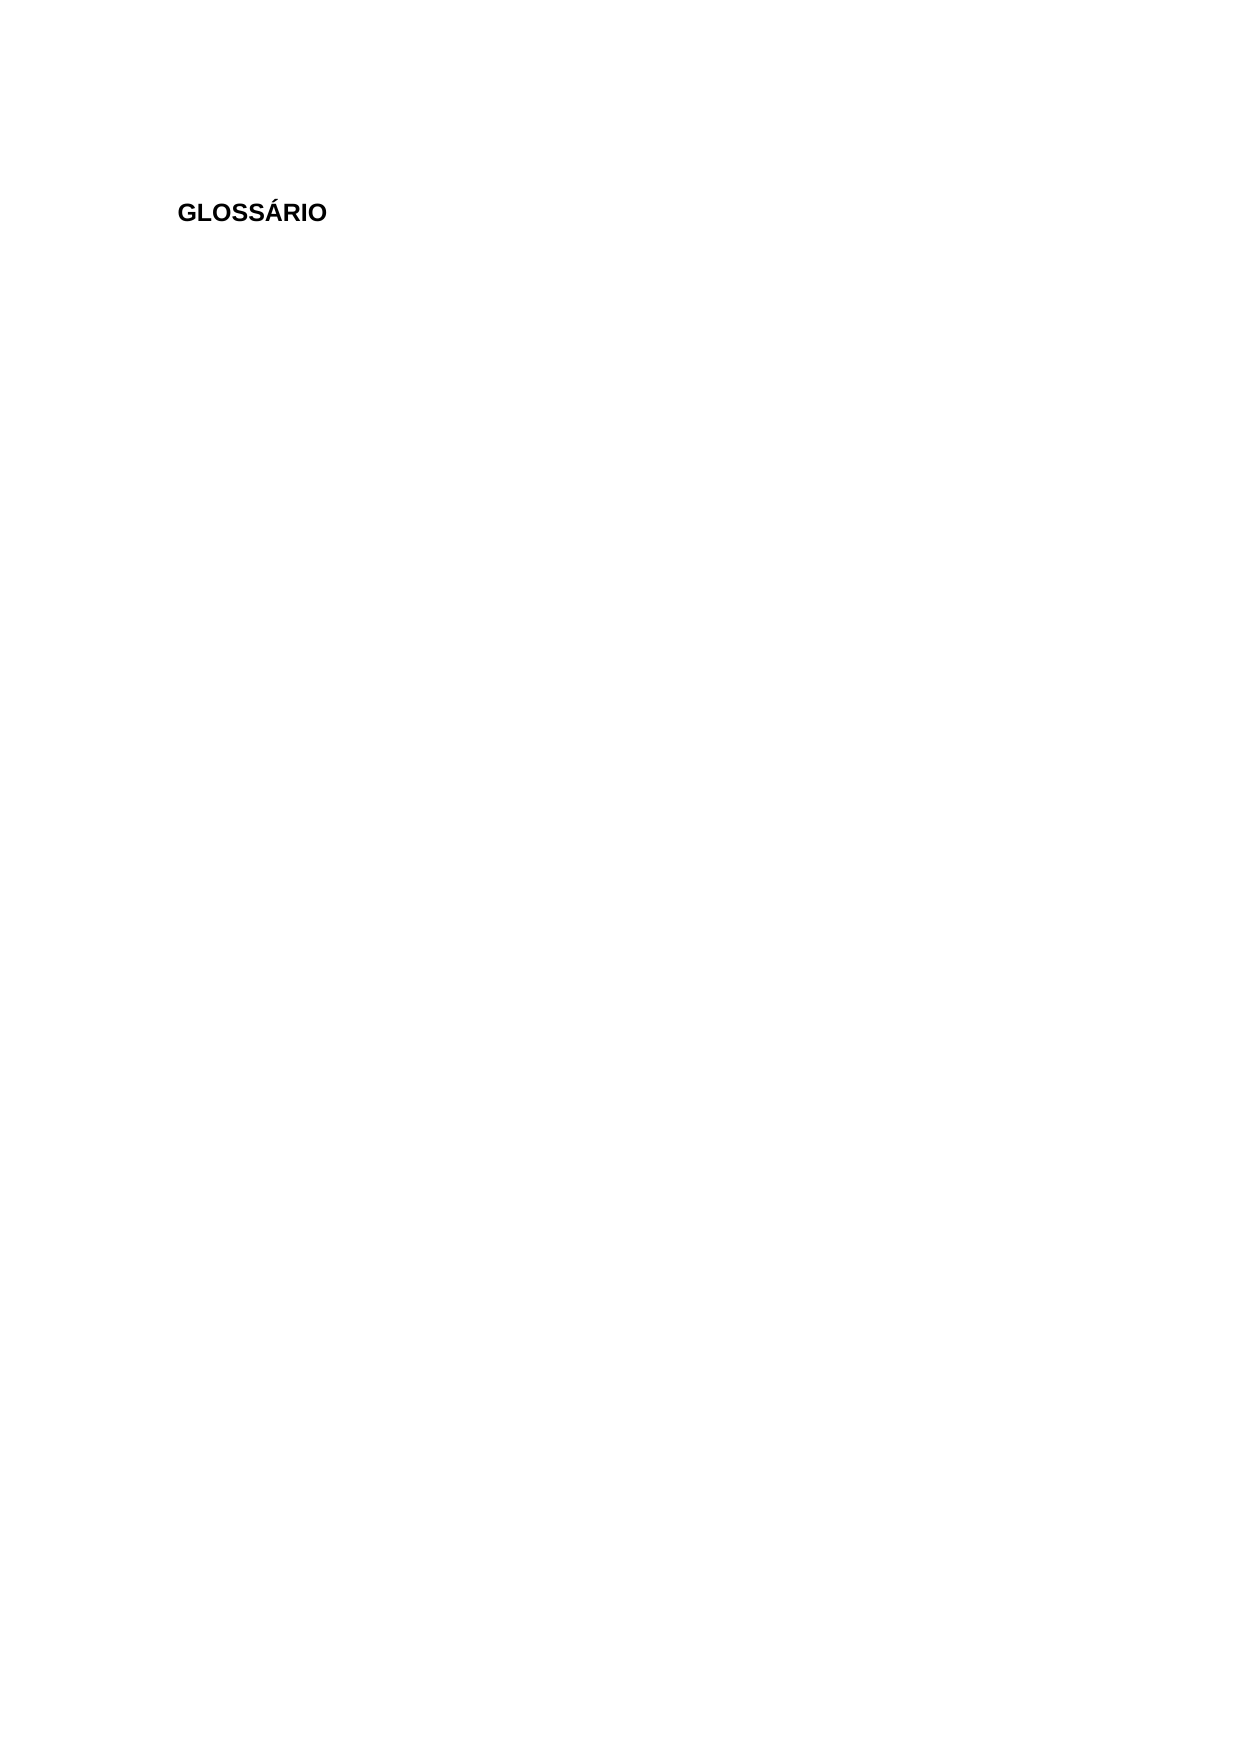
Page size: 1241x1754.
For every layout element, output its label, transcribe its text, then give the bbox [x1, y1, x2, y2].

subtitle GLOSSÁRIO [177, 198, 1063, 226]
